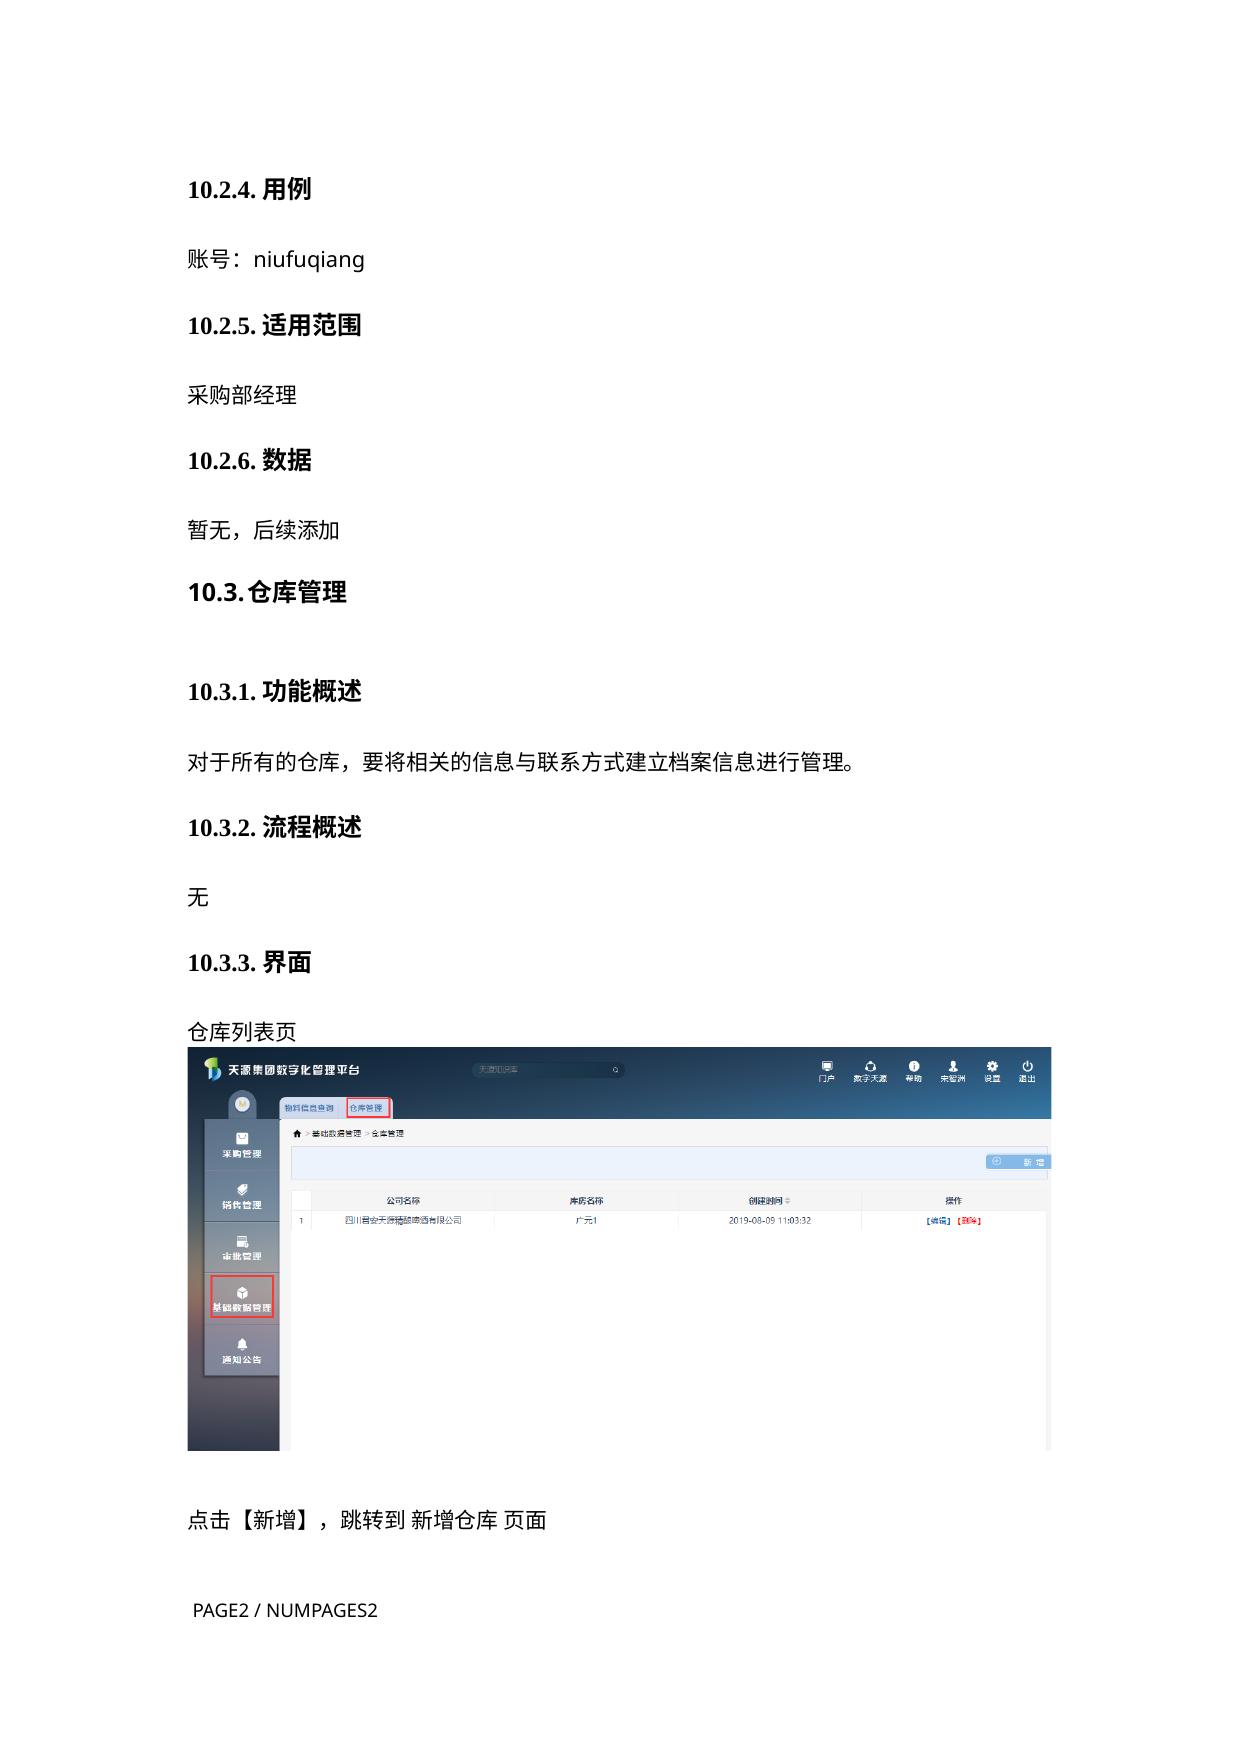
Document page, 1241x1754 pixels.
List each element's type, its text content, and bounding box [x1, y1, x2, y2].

subtitle 数据 [187, 426, 1053, 491]
subtitle 仓库管理 [187, 558, 1053, 623]
picture [187, 1047, 1052, 1451]
text 账号：niufuqiang [187, 242, 1053, 275]
text 无 [187, 879, 1053, 912]
subtitle 适用范围 [187, 291, 1053, 356]
subtitle 界面 [187, 928, 1053, 993]
text 对于所有的仓库，要将相关的信息与联系方式建立档案信息进行管理。 [187, 744, 1053, 777]
subtitle 功能概述 [187, 657, 1053, 722]
text 仓库列表页 [187, 1015, 1053, 1047]
subtitle 流程概述 [187, 793, 1053, 858]
text 采购部经理 [187, 378, 1053, 410]
text 暂无，后续添加 [187, 513, 1053, 546]
text 点击【新增】，跳转到 新增仓库 页面 [187, 1502, 1053, 1535]
subtitle 用例 [187, 156, 1053, 221]
